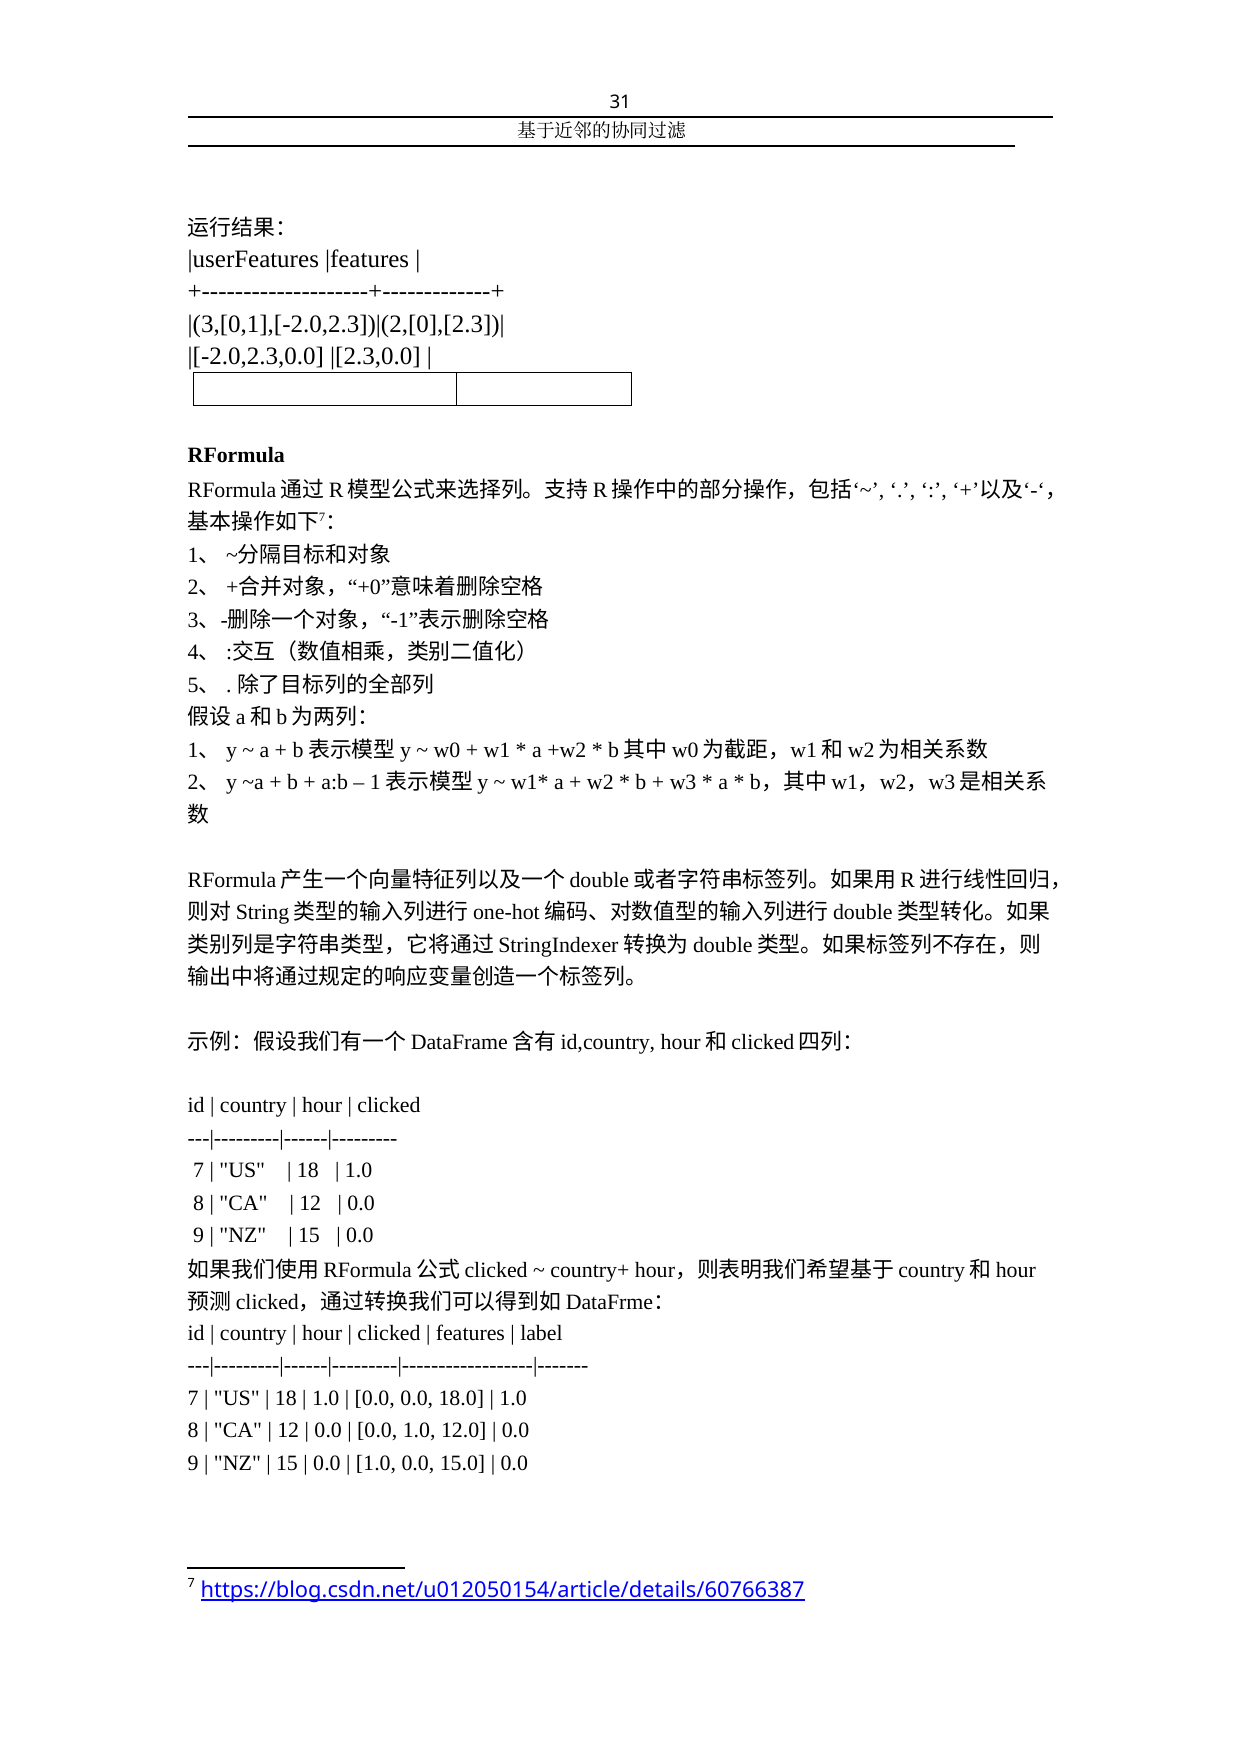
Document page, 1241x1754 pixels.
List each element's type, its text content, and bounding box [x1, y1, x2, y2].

text 7 | "US" | 18 | 1.0 | [0.0, 0.0, 18.0] | 1.0 [187, 1381, 1053, 1414]
text 2、 +合并对象，“+0”意味着删除空格 [187, 569, 1053, 601]
text RFormula通过R模型公式来选择列。支持R操作中的部分操作，包括‘~’, ‘.’, ‘:’, ‘+’以及‘-‘，基本操作如下： [187, 471, 1053, 536]
text 9 | "NZ" | 15 | 0.0 | [1.0, 0.0, 15.0] | 0.0 [187, 1446, 1053, 1479]
text ---|---------|------|---------|------------------|------- [187, 1349, 1053, 1381]
text 7 | "US" | 18 | 1.0 [187, 1154, 1053, 1186]
text |userFeatures |features | [187, 242, 1053, 274]
text 2、 y ~a + b + a:b – 1表示模型y ~ w1* a + w2 * b + w3 * a * b，其中w1，w2，w3是相关系数 [187, 764, 1053, 829]
text |(3,[0,1],[-2.0,2.3])|(2,[0],[2.3])| [187, 307, 1053, 339]
text +--------------------+-------------+ [187, 274, 1053, 307]
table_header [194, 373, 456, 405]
text 如果我们使用RFormula公式clicked ~ country+ hour，则表明我们希望基于country和hour预测clicked，通过转换我们可以得到如DataFrme： [187, 1251, 1053, 1316]
text 3、-删除一个对象，“-1”表示删除空格 [187, 601, 1053, 634]
text 8 | "CA" | 12 | 0.0 | [0.0, 1.0, 12.0] | 0.0 [187, 1414, 1053, 1446]
text RFormula [187, 439, 1053, 471]
text 4、 :交互（数值相乘，类别二值化） [187, 634, 1053, 666]
text |[-2.0,2.3,0.0] |[2.3,0.0] | [187, 339, 1053, 372]
text 1、 y ~ a + b表示模型y ~ w0 + w1 * a +w2 * b其中w0为截距，w1和w2为相关系数 [187, 731, 1053, 764]
text 9 | "NZ" | 15 | 0.0 [187, 1219, 1053, 1251]
text id | country | hour | clicked | features | label [187, 1316, 1053, 1349]
text ---|---------|------|--------- [187, 1121, 1053, 1154]
text 8 | "CA" | 12 | 0.0 [187, 1186, 1053, 1219]
text 运行结果： [187, 209, 1053, 242]
text 示例：假设我们有一个DataFrame含有id,country, hour和clicked四列： [187, 1024, 1053, 1056]
text 假设a和b为两列： [187, 699, 1053, 731]
text 5、 . 除了目标列的全部列 [187, 666, 1053, 699]
text id | country | hour | clicked [187, 1089, 1053, 1121]
text 1、 ~分隔目标和对象 [187, 536, 1053, 569]
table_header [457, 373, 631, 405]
text RFormula产生一个向量特征列以及一个double或者字符串标签列。如果用R进行线性回归，则对String类型的输入列进行one-hot编码、对数值型的输入列进行double类型转化。如果类别列是字符串类型，它将通过StringIndexer转换为double类型。如果标签列不存在，则输出中将通过规定的响应变量创造一个标签列。 [187, 861, 1053, 991]
